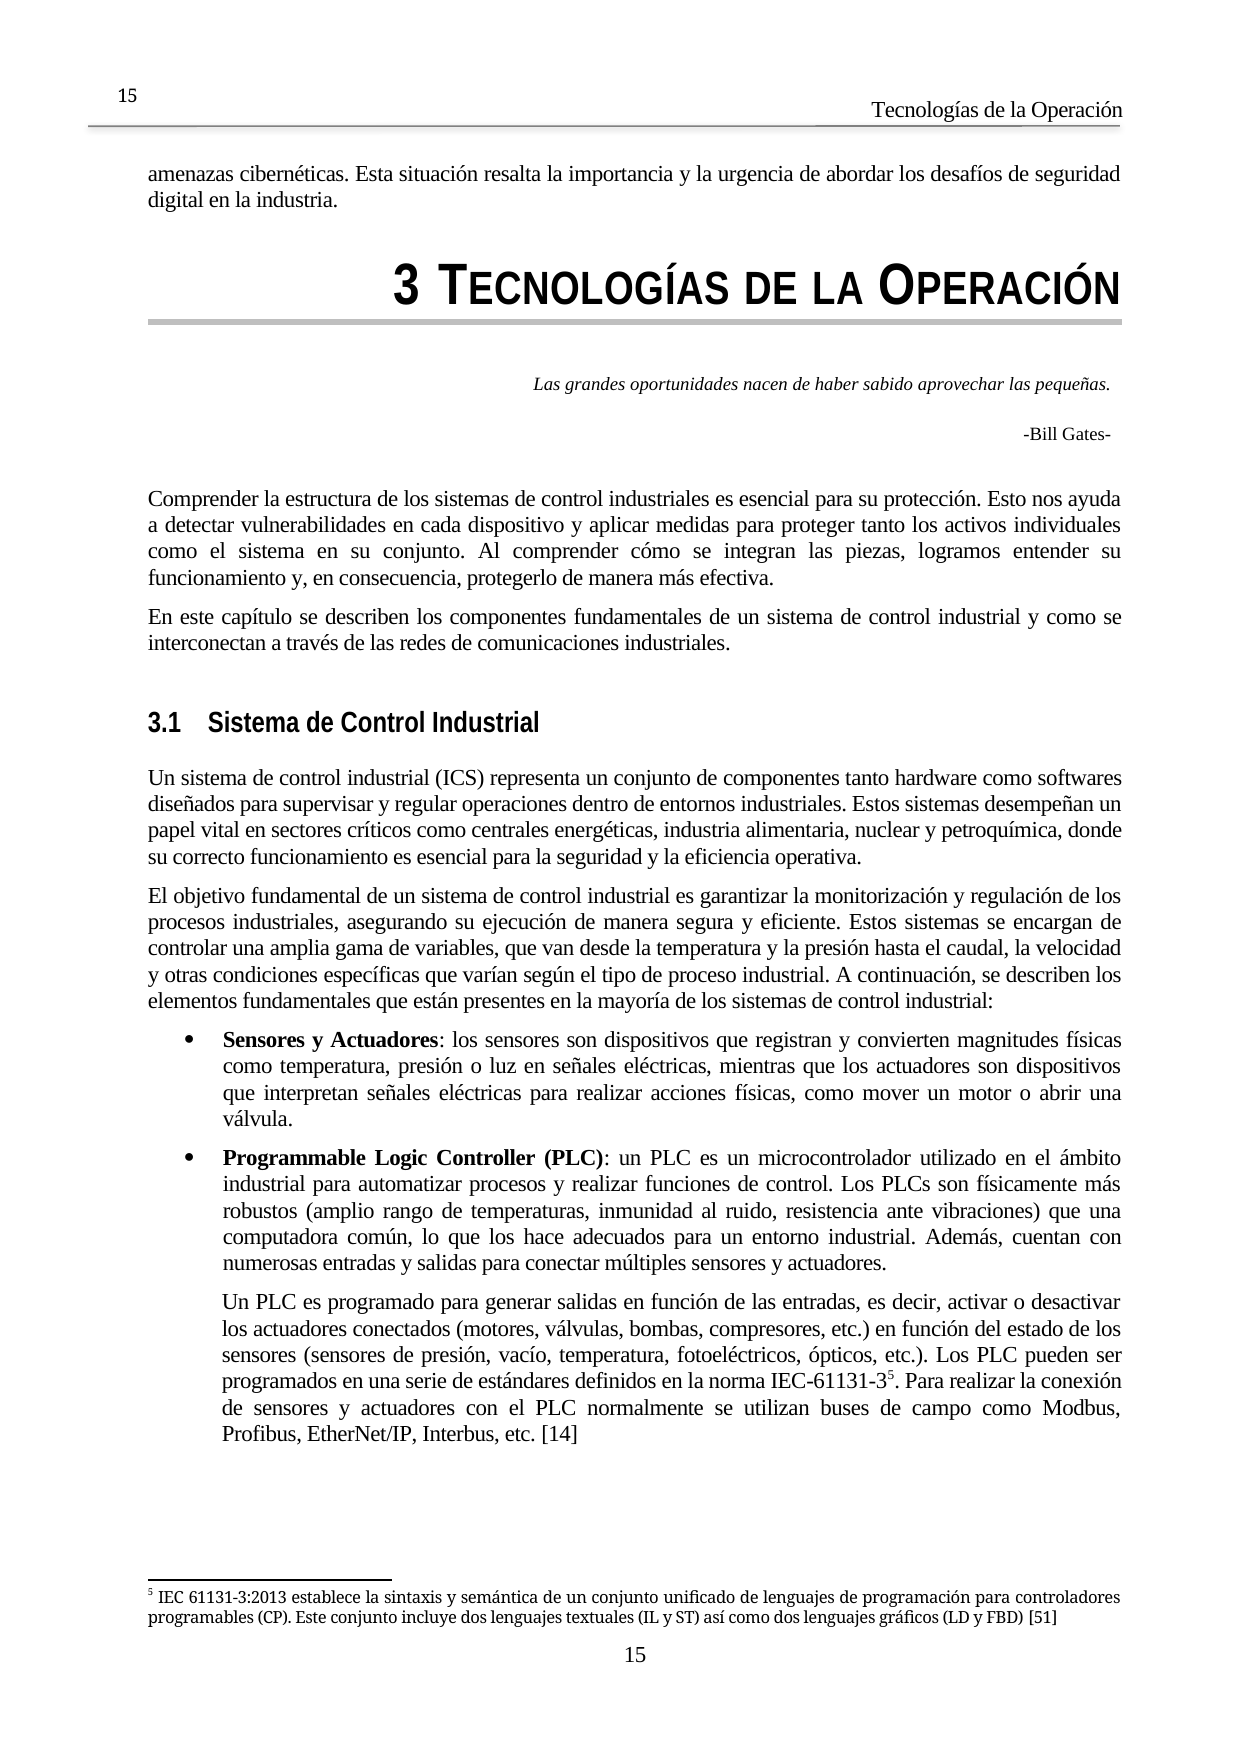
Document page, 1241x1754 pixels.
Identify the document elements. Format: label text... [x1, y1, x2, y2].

text El objetivo fundamental de un sistema de control industrial es garantizar la monitorización y regulación de los procesos industriales, asegurando su ejecución de manera segura y eficiente. Estos sistemas se encargan de controlar una amplia gama de variables, que van desde la temperatura y la presión hasta el caudal, la velocidad y otras condiciones específicas que varían según el tipo de proceso industrial. A continuación, se describen los elementos fundamentales que están presentes en la mayoría de los sistemas de control industrial: [148, 882, 1122, 1013]
text Un sistema de control industrial (ICS) representa un conjunto de componentes tanto hardware como softwares diseñados para supervisar y regular operaciones dentro de entornos industriales. Estos sistemas desempeñan un papel vital en sectores críticos como centrales energéticas, industria alimentaria, nuclear y petroquímica, donde su correcto funcionamiento es esencial para la seguridad y la eficiencia operativa. [148, 764, 1122, 869]
text En este capítulo se describen los componentes fundamentales de un sistema de control industrial y como se interconectan a través de las redes de comunicaciones industriales. [148, 603, 1122, 655]
text Un PLC es programado para generar salidas en función de las entradas, es decir, activar o desactivar los actuadores conectados (motores, válvulas, bombas, compresores, etc.) en función del estado de los sensores (sensores de presión, vacío, temperatura, fotoeléctricos, ópticos, etc.). Los PLC pueden ser programados en una serie de estándares definidos en la norma IEC-61131-3. Para realizar la conexión de sensores y actuadores con el PLC normalmente se utilizan buses de campo como Modbus, Profibus, EtherNet/IP, Interbus, etc. [222, 1288, 1122, 1446]
list Programmable Logic Controller (PLC): un PLC es un microcontrolador utilizado en el ámbito industrial para automatizar procesos y realizar funciones de control. Los PLCs son físicamente más robustos (amplio rango de temperaturas, inmunidad al ruido, resistencia ante vibraciones) que una computadora común, lo que los hace adecuados para un entorno industrial. Además, cuentan con numerosas entradas y salidas para conectar múltiples sensores y actuadores. [185, 1144, 1122, 1276]
text Comprender la estructura de los sistemas de control industriales es esencial para su protección. Esto nos ayuda a detectar vulnerabilidades en cada dispositivo y aplicar medidas para proteger tanto los activos individuales como el sistema en su conjunto. Al comprender cómo se integran las piezas, logramos entender su funcionamiento y, en consecuencia, protegerlo de manera más efectiva. [148, 485, 1122, 590]
subtitle Tecnologías de la Operación [148, 250, 1122, 319]
subtitle Sistema de Control Industrial [148, 705, 1123, 739]
list Sensores y Actuadores: los sensores son dispositivos que registran y convierten magnitudes físicas como temperatura, presión o luz en señales eléctricas, mientras que los actuadores son dispositivos que interpretan señales eléctricas para realizar acciones físicas, como mover un motor o abrir una válvula. [185, 1026, 1122, 1131]
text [148, 160, 1122, 212]
